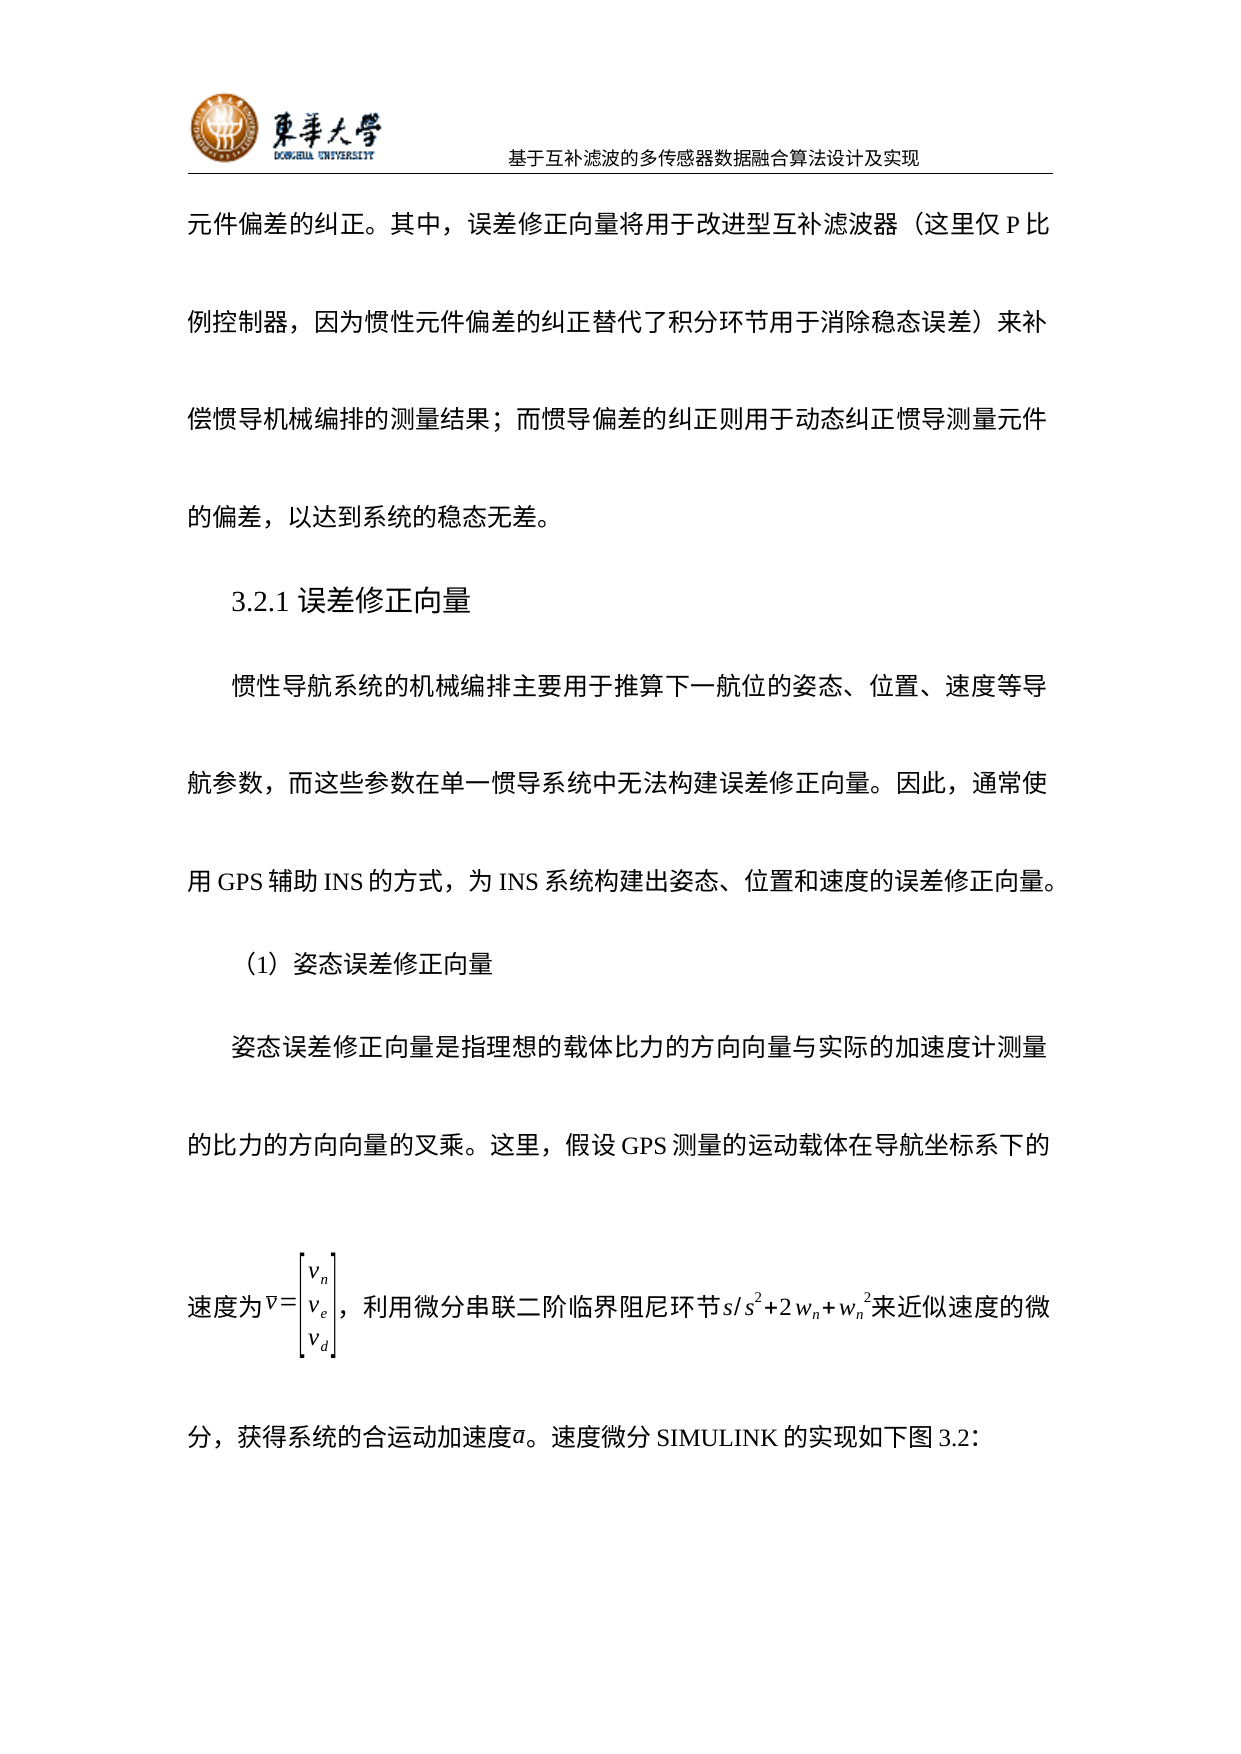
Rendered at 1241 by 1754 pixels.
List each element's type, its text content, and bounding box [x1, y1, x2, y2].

text 3.2.1 误差修正向量 [187, 566, 1050, 631]
list 姿态误差修正向量 [187, 930, 1050, 995]
text 惯性导航系统的机械编排主要用于推算下一航位的姿态、位置、速度等导航参数，而这些参数在单一惯导系统中无法构建误差修正向量。因此，通常使用GPS辅助INS的方式，为INS系统构建出姿态、位置和速度的误差修正向量。 [187, 652, 1050, 912]
text 基于互补滤波的组合导航系统模型主要包括误差修正向量的构建，和惯性元件偏差的纠正。其中，误差修正向量将用于改进型互补滤波器（这里仅P比例控制器，因为惯性元件偏差的纠正替代了积分环节用于消除稳态误差）来补偿惯导机械编排的测量结果；而惯导偏差的纠正则用于动态纠正惯导测量元件的偏差，以达到系统的稳态无差。 [187, 190, 1050, 548]
text 姿态误差修正向量是指理想的载体比力的方向向量与实际的加速度计测量的比力的方向向量的叉乘。这里，假设GPS测量的运动载体在导航坐标系下的速度为，利用微分串联二阶临界阻尼环节来近似速度的微分，获得系统的合运动加速度。速度微分SIMULINK的实现如下图3.2： [187, 1013, 1050, 1468]
picture [187, 88, 386, 166]
